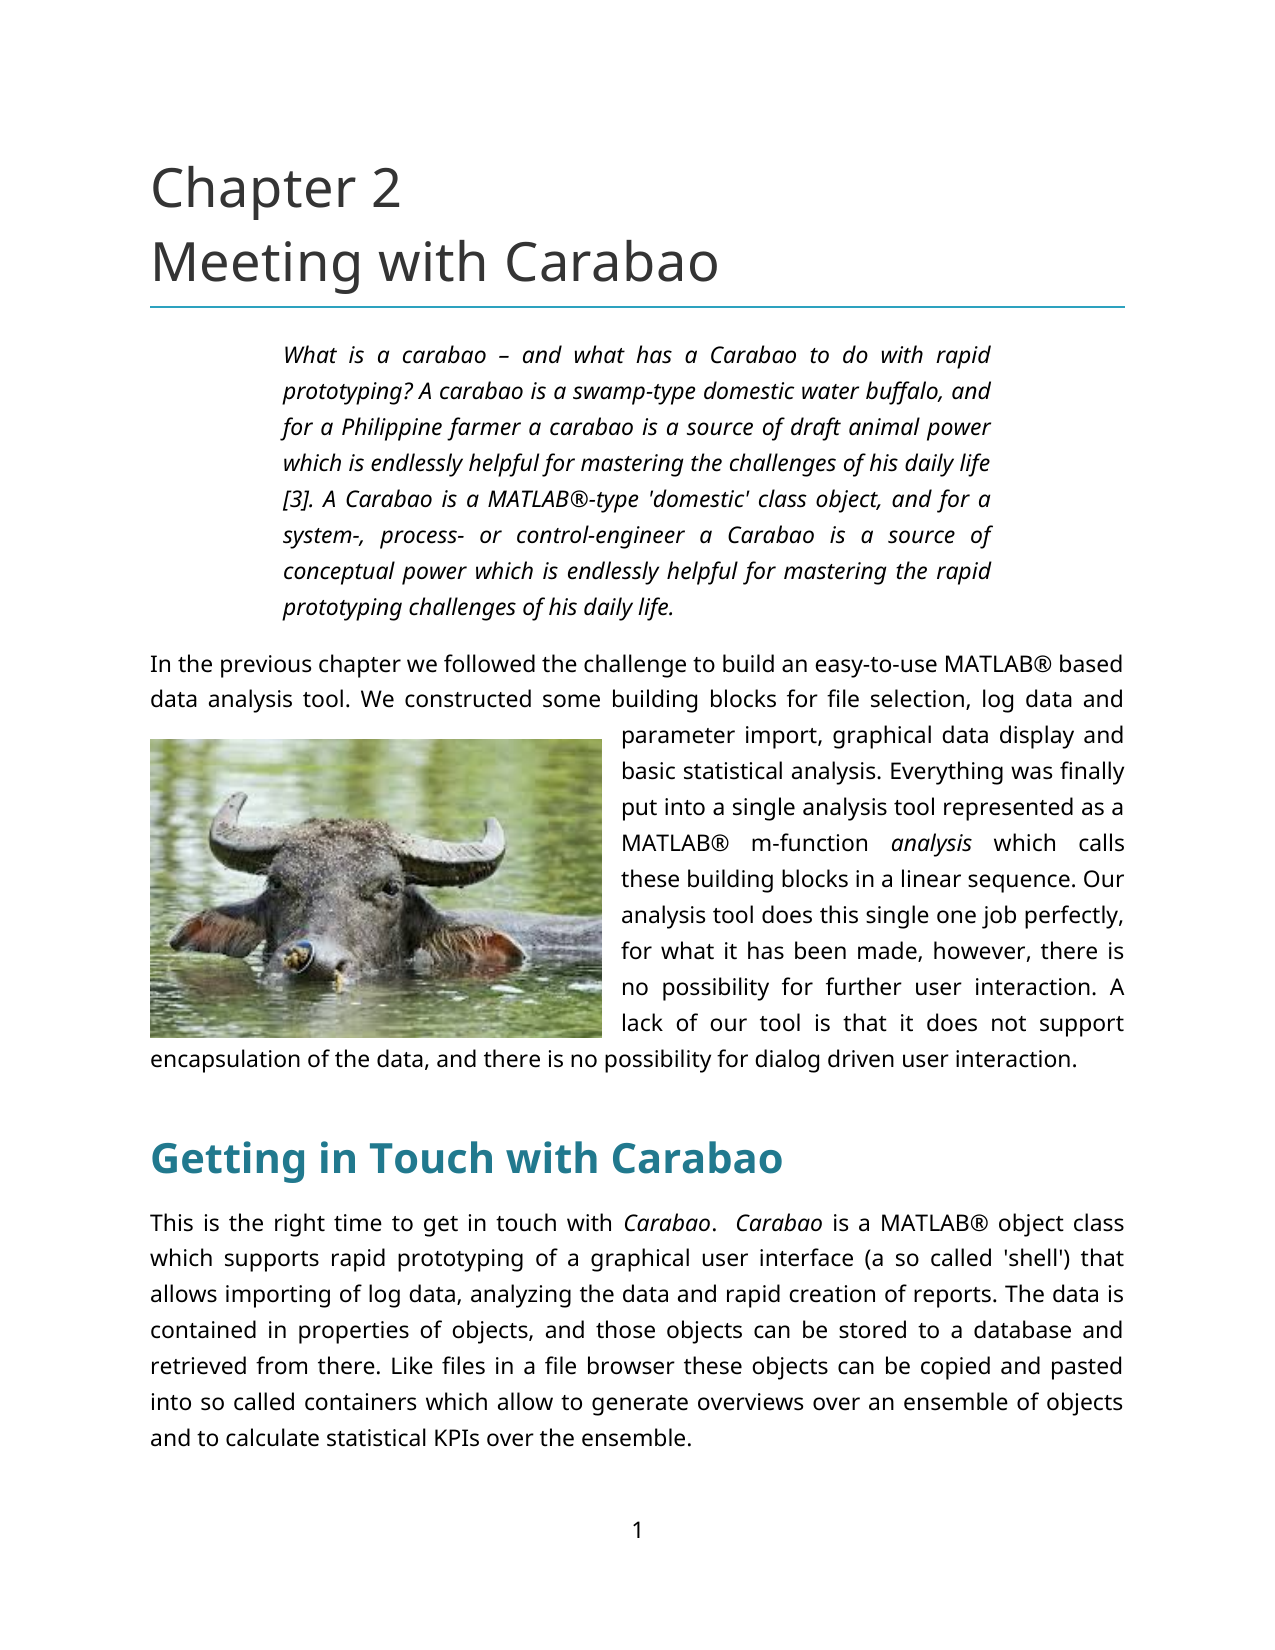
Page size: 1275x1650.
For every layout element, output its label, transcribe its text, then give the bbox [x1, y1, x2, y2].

text What is a carabao – and what has a Carabao to do with rapid prototyping? A carabao is a swamp-type domestic water buffalo, and for a Philippine farmer a carabao is a source of draft animal power which is endlessly helpful for mastering the challenges of his daily life [3]. A Carabao is a MATLAB®-type 'domestic' class object, and for a system-, process- or control-engineer a Carabao is a source of conceptual power which is endlessly helpful for mastering the rapid prototyping challenges of his daily life. [283, 339, 992, 622]
subtitle Getting in Touch with Carabao [150, 1129, 1125, 1186]
title Meeting with Carabao [150, 224, 1125, 306]
text This is the right time to get in touch with Carabao. Carabao is a MATLAB® object class which supports rapid prototyping of a graphical user interface (a so called 'shell') that allows importing of log data, analyzing the data and rapid creation of reports. The data is contained in properties of objects, and those objects can be stored to a database and retrieved from there. Like files in a file browser these objects can be copied and pasted into so called containers which allow to generate overviews over an ensemble of objects and to calculate statistical KPIs over the ensemble. [150, 1206, 1125, 1453]
picture [150, 739, 602, 1038]
title Chapter 2 [150, 150, 1125, 224]
